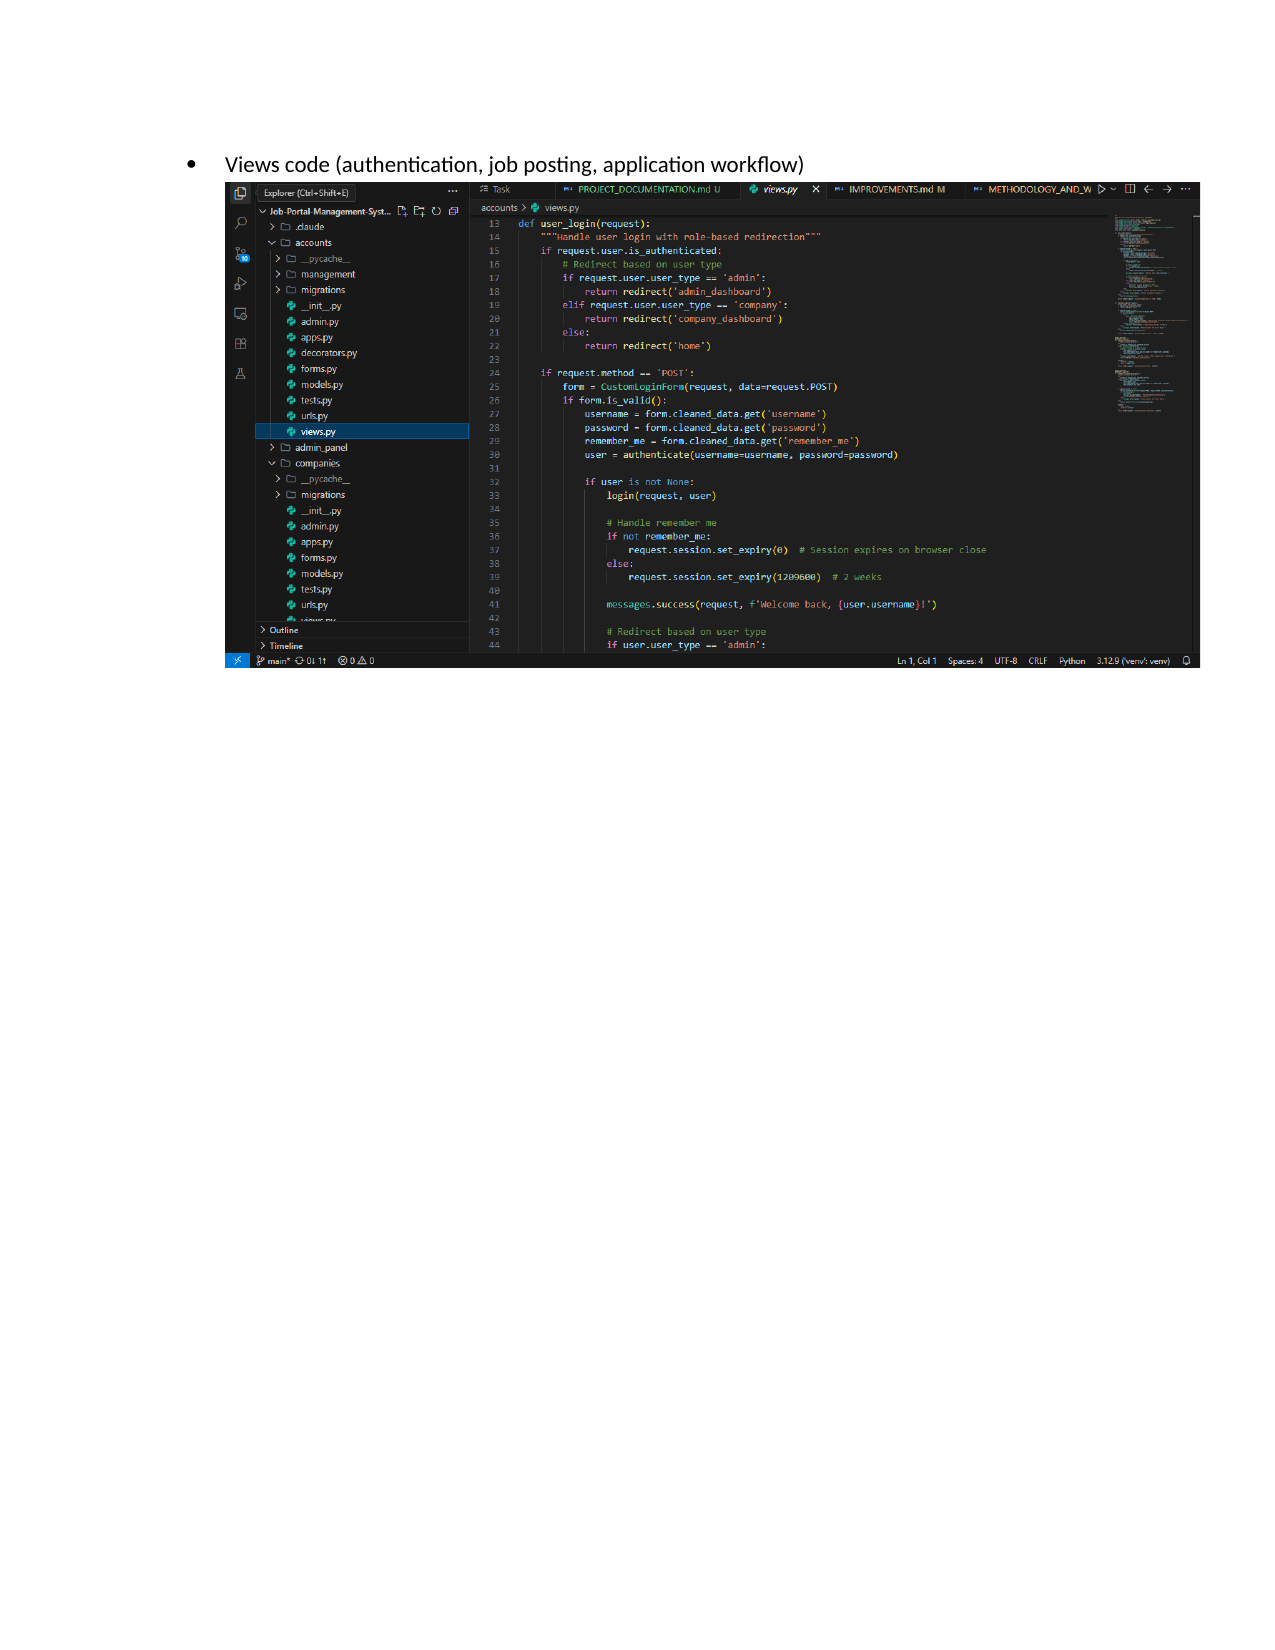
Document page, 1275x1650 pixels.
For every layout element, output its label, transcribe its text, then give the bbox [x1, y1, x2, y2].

picture [225, 182, 1200, 668]
